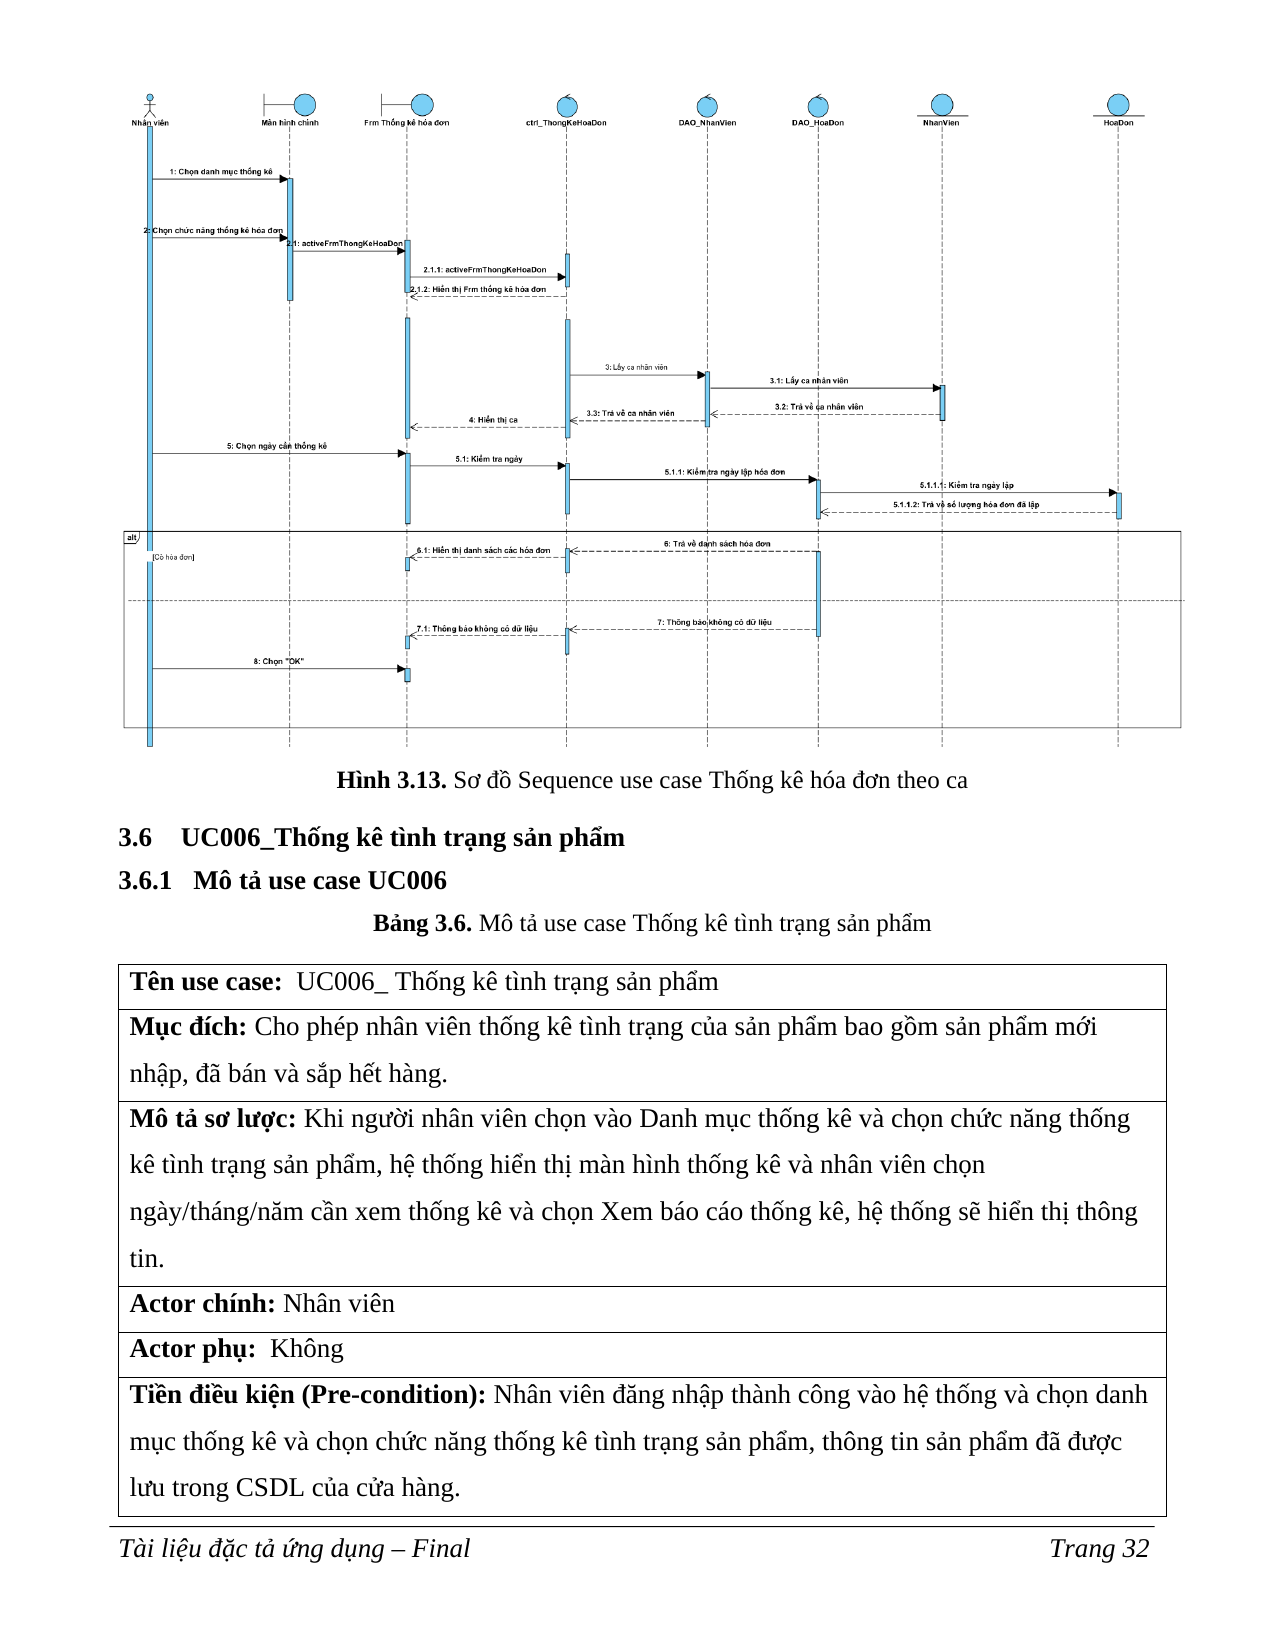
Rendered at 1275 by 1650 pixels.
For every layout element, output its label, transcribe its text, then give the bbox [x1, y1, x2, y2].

table_cell Actor chính: Nhân viên [119, 1287, 1166, 1332]
picture [118, 88, 1187, 753]
table_cell Mục đích: Cho phép nhân viên thống kê tình trạng của sản phẩm bao gồm sản phẩm mới nhập, đã bán và sắp hết hàng. [119, 1010, 1166, 1101]
subtitle Hình 3.13. Sơ đồ Sequence use case Thống kê hóa đơn theo ca [118, 765, 1186, 794]
subtitle Bảng 3.6. Mô tả use case Thống kê tình trạng sản phẩm [118, 908, 1186, 937]
subtitle UC006_Thống kê tình trạng sản phẩm [118, 821, 1186, 852]
subtitle Mô tả use case UC006 [118, 864, 1186, 896]
table_cell Tiền điều kiện (Pre-condition): Nhân viên đăng nhập thành công vào hệ thống và chọn danh mục thống kê và chọn chức năng thống kê tình trạng sản phẩm, thông tin sản phẩm đã được lưu trong CSDL của cửa hàng. [119, 1378, 1166, 1516]
table_header Tên use case: UC006_ Thống kê tình trạng sản phẩm [119, 965, 1166, 1009]
table_cell Actor phụ: Không [119, 1333, 1166, 1377]
table_cell Mô tả sơ lược: Khi người nhân viên chọn vào Danh mục thống kê và chọn chức năng thống kê tình trạng sản phẩm, hệ thống hiển thị màn hình thống kê và nhân viên chọn ngày/tháng/năm cần xem thống kê và chọn Xem báo cáo thống kê, hệ thống sẽ hiển thị thông tin. [119, 1102, 1166, 1286]
